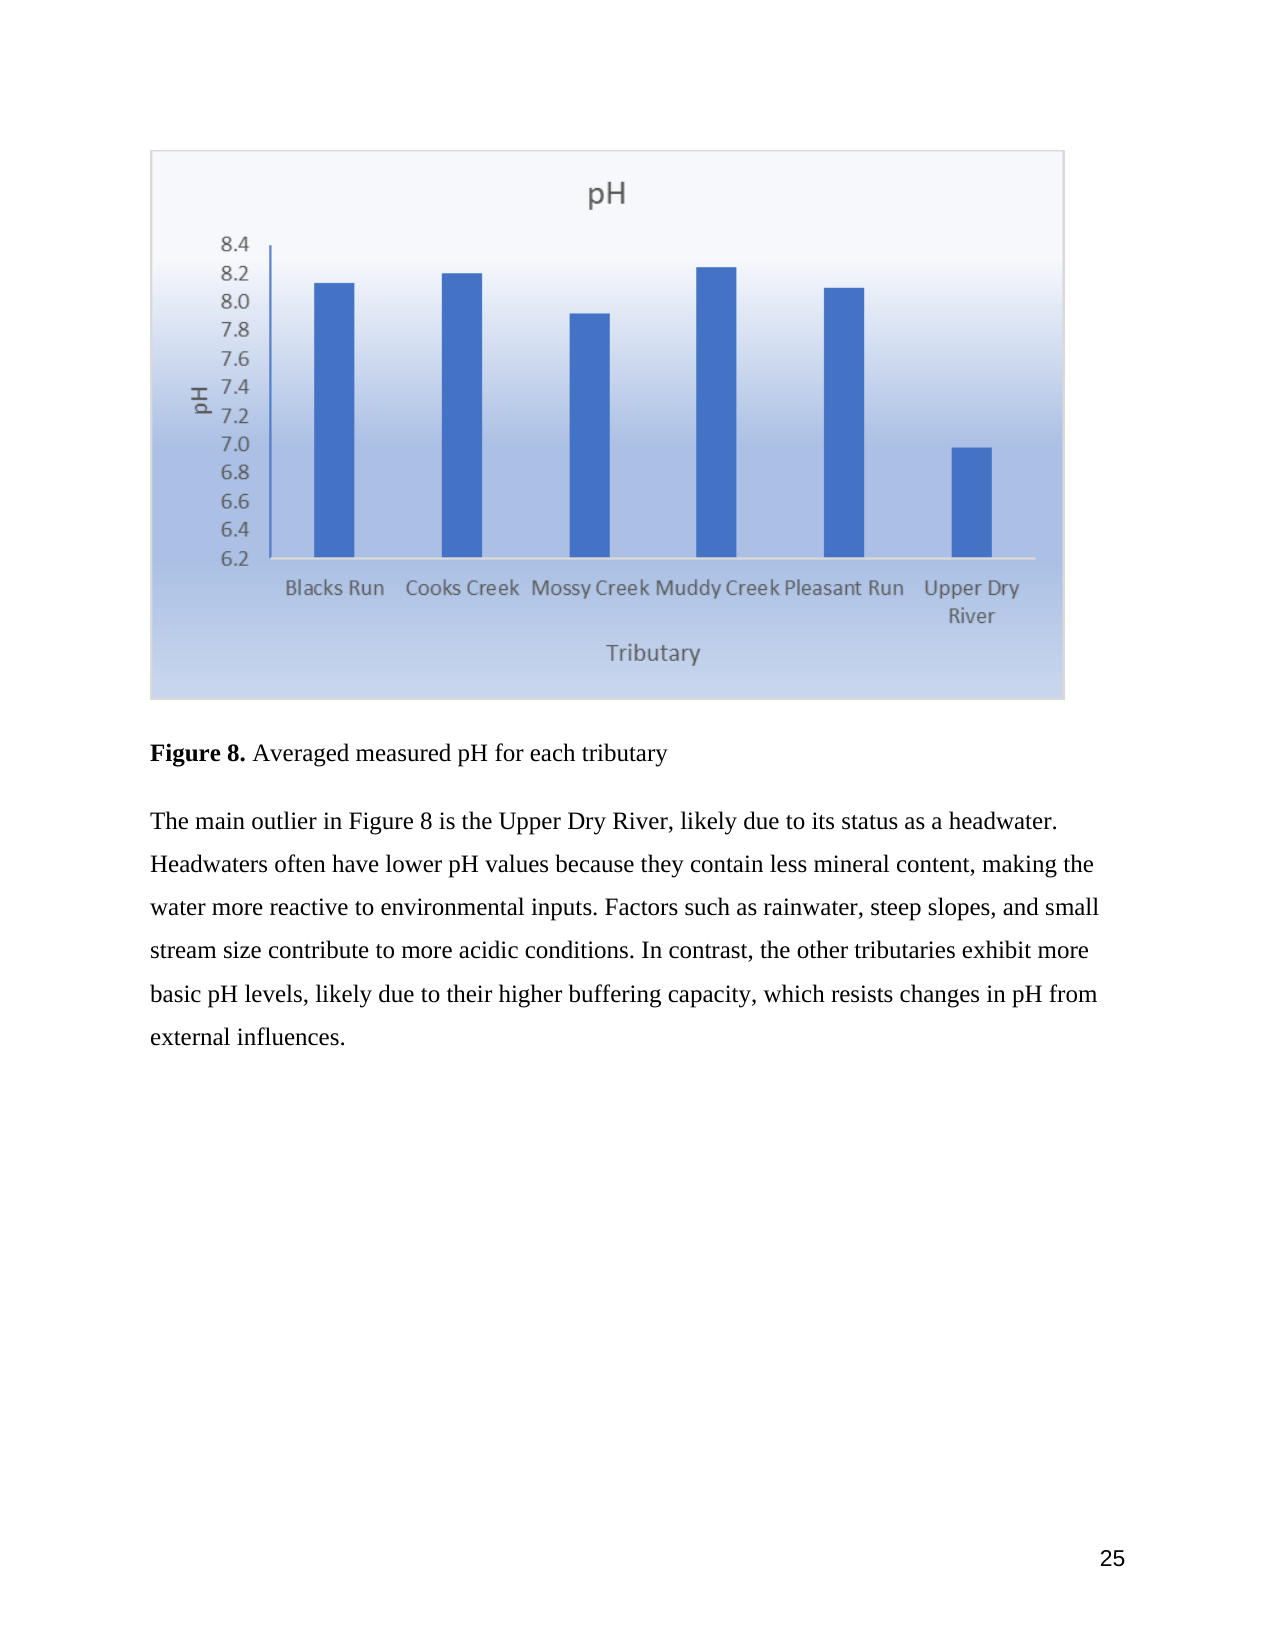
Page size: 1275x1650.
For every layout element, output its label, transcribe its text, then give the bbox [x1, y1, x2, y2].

text Figure 8. Averaged measured pH for each tributary [150, 738, 1125, 767]
text The main outlier in Figure 8 is the Upper Dry River, likely due to its status as a headwater. Headwaters often have lower pH values because they contain less mineral content, making the water more reactive to environmental inputs. Factors such as rainwater, steep slopes, and small stream size contribute to more acidic conditions. In contrast, the other tributaries exhibit more basic pH levels, likely due to their higher buffering capacity, which resists changes in pH from external influences. [150, 806, 1125, 1051]
picture [150, 150, 1065, 700]
